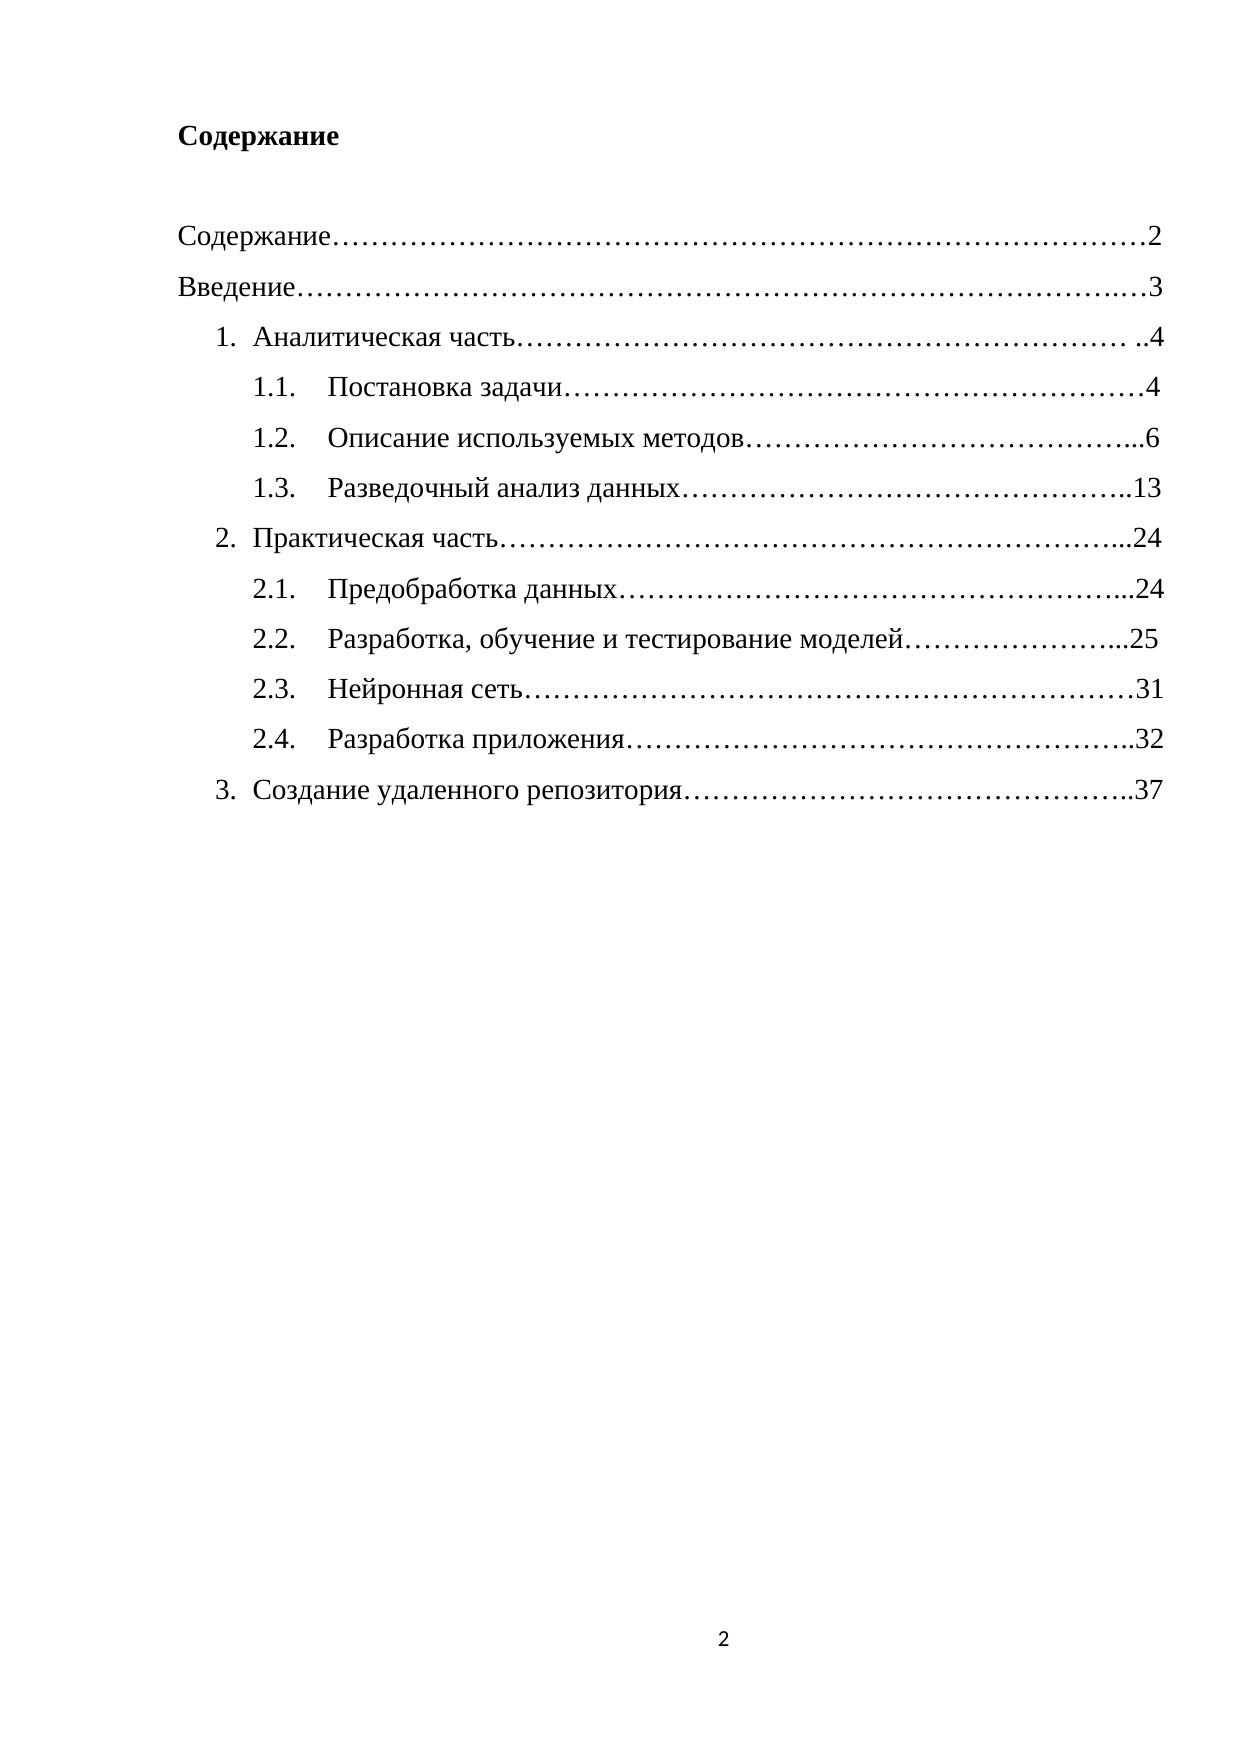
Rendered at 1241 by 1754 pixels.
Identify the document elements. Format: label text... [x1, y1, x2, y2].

list Разработка приложения……………………………………………..32 [252, 722, 1181, 755]
list Описание используемых методов…………………………………...6 [252, 420, 1181, 453]
list Разведочный анализ данных………………………………………..13 [252, 470, 1181, 504]
list Постановка задачи……………………………………………………4 [252, 369, 1181, 403]
list Нейронная сеть………………………………………………………31 [252, 671, 1181, 705]
list Практическая часть………………………………………………………...24 [215, 520, 1181, 554]
text Содержание [177, 118, 1181, 152]
text Содержание…………………………………………………………………………2 [177, 218, 1181, 252]
list Предобработка данных……………………………………………...24 [252, 571, 1181, 604]
list Разработка, обучение и тестирование моделей…………………...25 [252, 621, 1181, 654]
list Аналитическая часть……………………………………………………… ..4 [215, 319, 1181, 353]
text Введение………………………………………………………………………….…3 [177, 269, 1181, 302]
list Создание удаленного репозитория………………………………………..37 [215, 772, 1181, 806]
